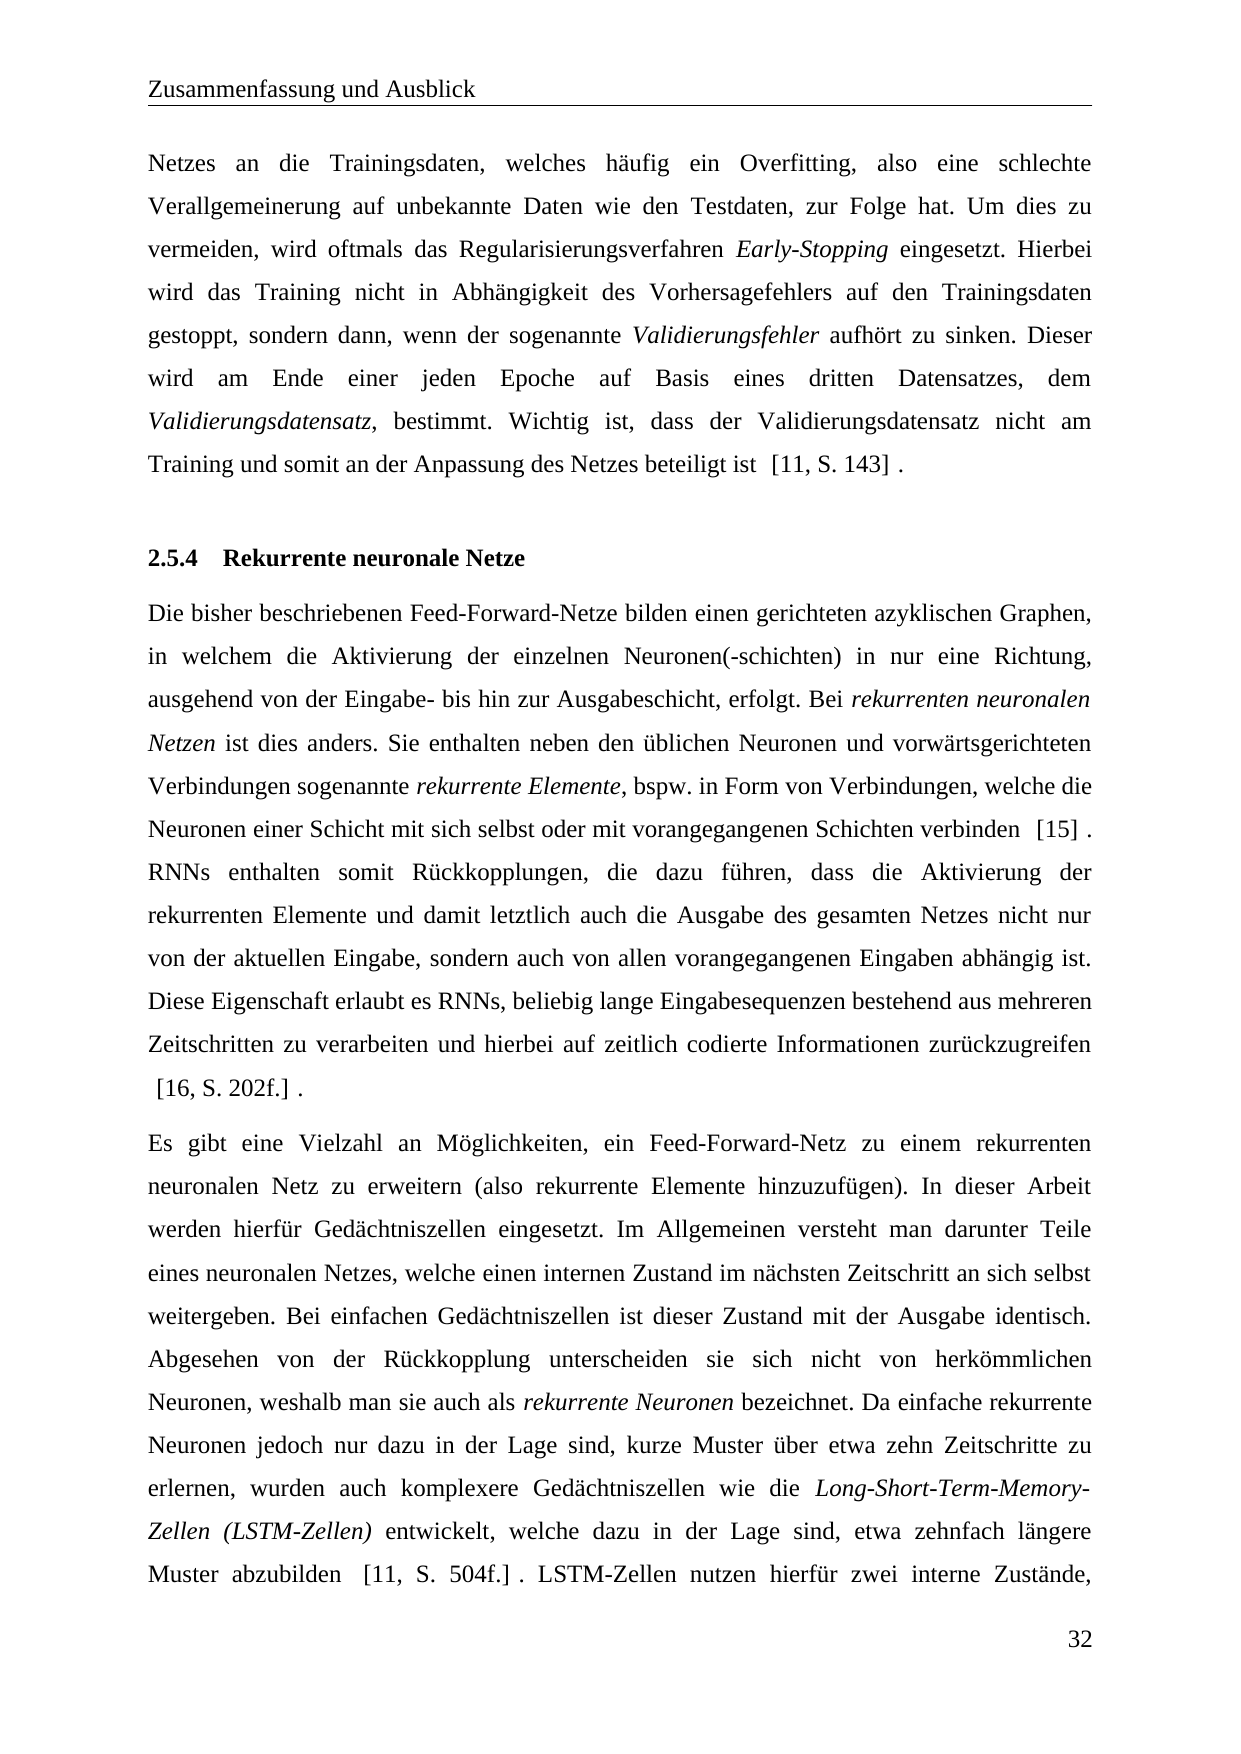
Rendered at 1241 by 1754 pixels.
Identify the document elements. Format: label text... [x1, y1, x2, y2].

subtitle Rekurrente neuronale Netze [148, 543, 1092, 571]
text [148, 148, 1092, 478]
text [148, 1128, 1092, 1588]
text Die bisher beschriebenen Feed-Forward-Netze bilden einen gerichteten azyklischen Graphen, in welchem die Aktivierung der einzelnen Neuronen(-schichten) in nur eine Richtung, ausgehend von der Eingabe- bis hin zur Ausgabeschicht, erfolgt. Bei rekurrenten neuronalen Netzen ist dies anders. Sie enthalten neben den üblichen Neuronen und vorwärtsgerichteten Verbindungen sogenannte rekurrente Elemente, bspw. in Form von Verbindungen, welche die Neuronen einer Schicht mit sich selbst oder mit vorangegangenen Schichten verbinden . RNNs enthalten somit Rückkopplungen, die dazu führen, dass die Aktivierung der rekurrenten Elemente und damit letztlich auch die Ausgabe des gesamten Netzes nicht nur von der aktuellen Eingabe, sondern auch von allen vorangegangenen Eingaben abhängig ist. Diese Eigenschaft erlaubt es RNNs, beliebig lange Eingabesequenzen bestehend aus mehreren Zeitschritten zu verarbeiten und hierbei auf zeitlich codierte Informationen zurückzugreifen . [148, 598, 1092, 1101]
